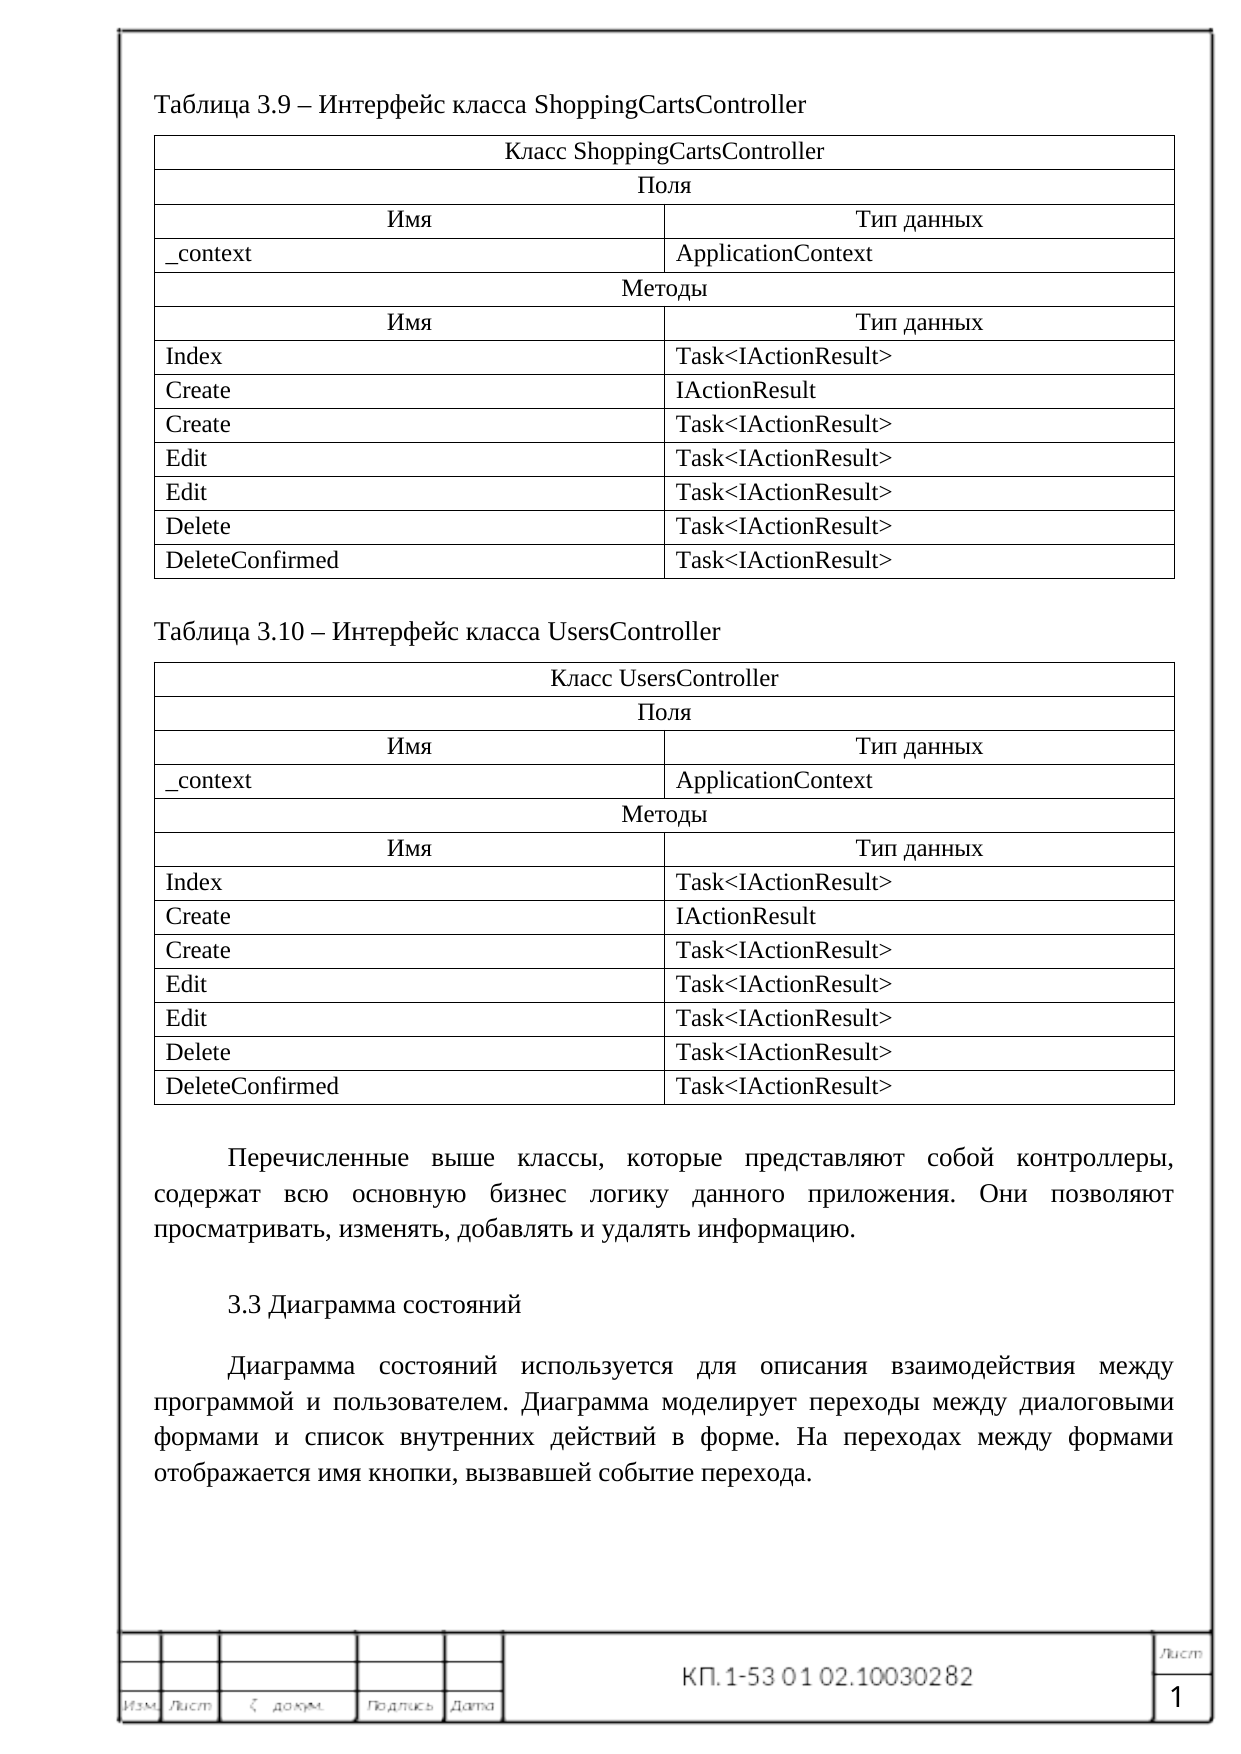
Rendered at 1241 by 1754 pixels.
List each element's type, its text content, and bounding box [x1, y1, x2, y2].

table_cell Task<IActionResult> [665, 969, 1174, 1002]
table_cell Edit [155, 477, 664, 510]
text Диаграмма состояний используется для описания взаимодействия между программой и пользователем. Диаграмма моделирует переходы между диалоговыми формами и список внутренних действий в форме. На переходах между формами отображается имя кнопки, вызвавшей событие перехода. [153, 1349, 1175, 1487]
table_cell DeleteConfirmed [155, 1071, 664, 1104]
table_cell Методы [155, 799, 1174, 832]
table_cell Edit [155, 969, 664, 1002]
table_cell Тип данных [665, 731, 1174, 764]
list Интерфейс класса ShoppingCartsController [153, 89, 1175, 120]
table_cell Index [155, 341, 664, 374]
table_cell Task<IActionResult> [665, 477, 1174, 510]
table_cell Тип данных [665, 307, 1174, 340]
table_cell Task<IActionResult> [665, 935, 1174, 968]
table_cell Edit [155, 1003, 664, 1036]
table_cell Create [155, 375, 664, 408]
text Диаграмма состояний [153, 1288, 1175, 1319]
table_cell Task<IActionResult> [665, 409, 1174, 442]
table_cell Имя [155, 307, 664, 340]
table_cell Create [155, 901, 664, 934]
table_cell Поля [155, 697, 1174, 730]
table_cell Имя [155, 731, 664, 764]
table_cell Create [155, 409, 664, 442]
table_cell Тип данных [665, 205, 1174, 237]
table_cell Task<IActionResult> [665, 443, 1174, 476]
text Перечисленные выше классы, которые представляют собой контроллеры, содержат всю основную бизнес логику данного приложения. Они позволяют просматривать, изменять, добавлять и удалять информацию. [153, 1141, 1175, 1244]
table_cell Index [155, 867, 664, 900]
table_cell _context [155, 765, 664, 798]
table_cell DeleteConfirmed [155, 545, 664, 578]
table_cell Create [155, 935, 664, 968]
table_cell Edit [155, 443, 664, 476]
table_header Класс UsersController [155, 663, 1174, 696]
table_cell Поля [155, 170, 1174, 203]
table_cell Task<IActionResult> [665, 545, 1174, 578]
table_cell Task<IActionResult> [665, 341, 1174, 374]
table_cell ApplicationContext [665, 765, 1174, 798]
table_cell Task<IActionResult> [665, 1003, 1174, 1036]
table_header Класс ShoppingCartsController [155, 136, 1174, 169]
table_cell IActionResult [665, 375, 1174, 408]
table_cell IActionResult [665, 901, 1174, 934]
table_cell ApplicationContext [665, 239, 1174, 272]
table_cell Task<IActionResult> [665, 867, 1174, 900]
table_cell Delete [155, 511, 664, 544]
table_cell Тип данных [665, 833, 1174, 866]
table_cell Task<IActionResult> [665, 1037, 1174, 1070]
table_cell Delete [155, 1037, 664, 1070]
table_cell _context [155, 239, 664, 272]
table_cell Task<IActionResult> [665, 511, 1174, 544]
table_cell Task<IActionResult> [665, 1071, 1174, 1104]
table_cell Методы [155, 273, 1174, 306]
table_cell Имя [155, 833, 664, 866]
list Интерфейс класса UsersController [153, 615, 1175, 646]
table_cell Имя [155, 205, 664, 237]
